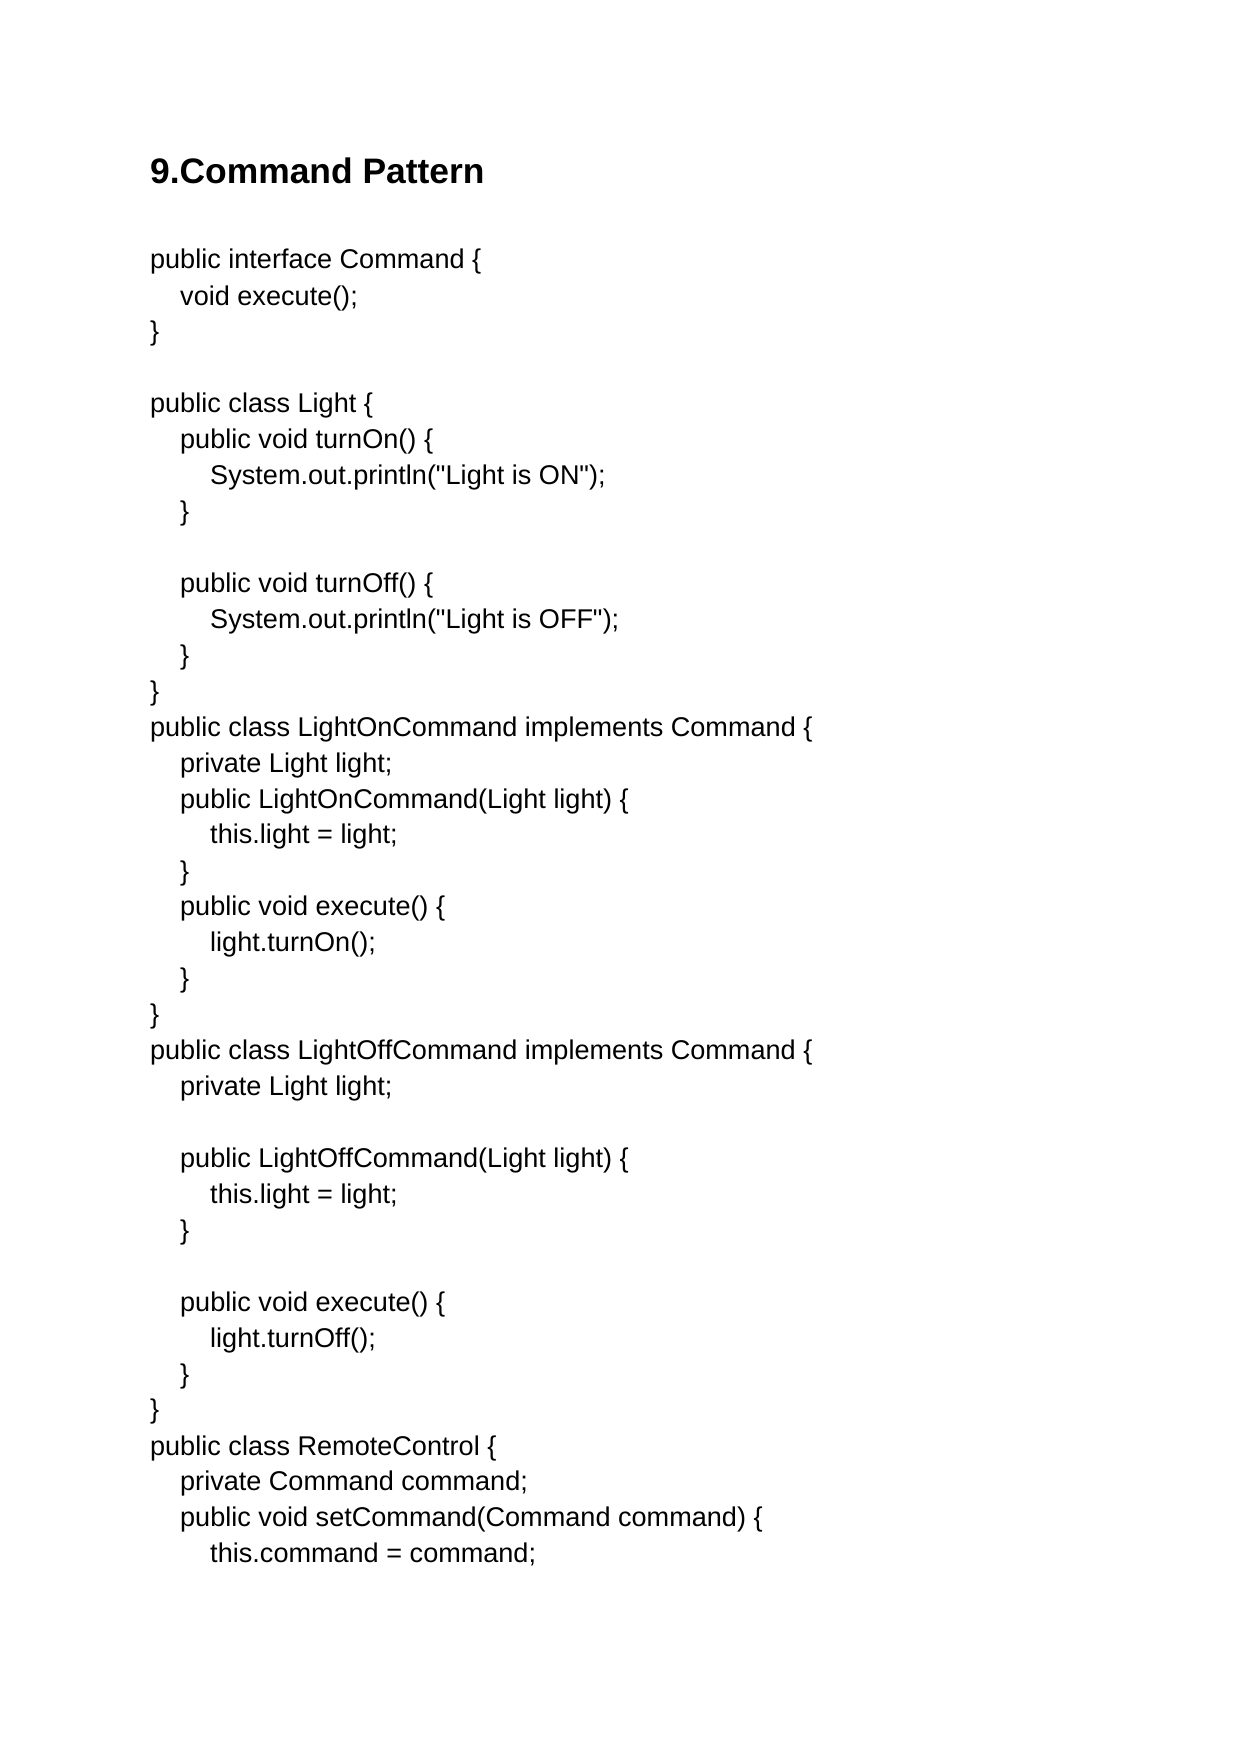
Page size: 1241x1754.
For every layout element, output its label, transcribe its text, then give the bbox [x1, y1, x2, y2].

text light.turnOn(); [150, 926, 1090, 958]
text private Light light; [150, 1070, 1090, 1101]
text public void execute() { [150, 1286, 1090, 1317]
text public interface Command { [150, 243, 1090, 275]
text } [150, 854, 1090, 886]
text } [150, 962, 1090, 993]
text public LightOnCommand(Light light) { [150, 783, 1090, 814]
text } [150, 1358, 1090, 1389]
text void execute(); [150, 279, 1090, 311]
text } [150, 639, 1090, 670]
text } [150, 315, 1090, 347]
text } [150, 998, 1090, 1029]
text } [150, 1214, 1090, 1245]
text this.command = command; [150, 1537, 1090, 1568]
text System.out.println("Light is OFF"); [150, 603, 1090, 634]
text private Command command; [150, 1465, 1090, 1497]
text public void turnOff() { [150, 567, 1090, 598]
text } [150, 1393, 1090, 1425]
text private Light light; [150, 747, 1090, 778]
text public LightOffCommand(Light light) { [150, 1142, 1090, 1173]
text public class LightOnCommand implements Command { [150, 711, 1090, 742]
text public class Light { [150, 387, 1090, 418]
text this.light = light; [150, 1178, 1090, 1209]
text public class RemoteControl { [150, 1429, 1090, 1461]
text light.turnOff(); [150, 1322, 1090, 1353]
text this.light = light; [150, 818, 1090, 850]
text public void execute() { [150, 890, 1090, 922]
text System.out.println("Light is ON"); [150, 459, 1090, 490]
text public void setCommand(Command command) { [150, 1501, 1090, 1533]
text } [150, 675, 1090, 706]
text public void turnOn() { [150, 423, 1090, 454]
text 9.Command Pattern [150, 150, 1090, 191]
text } [150, 495, 1090, 526]
text public class LightOffCommand implements Command { [150, 1034, 1090, 1065]
